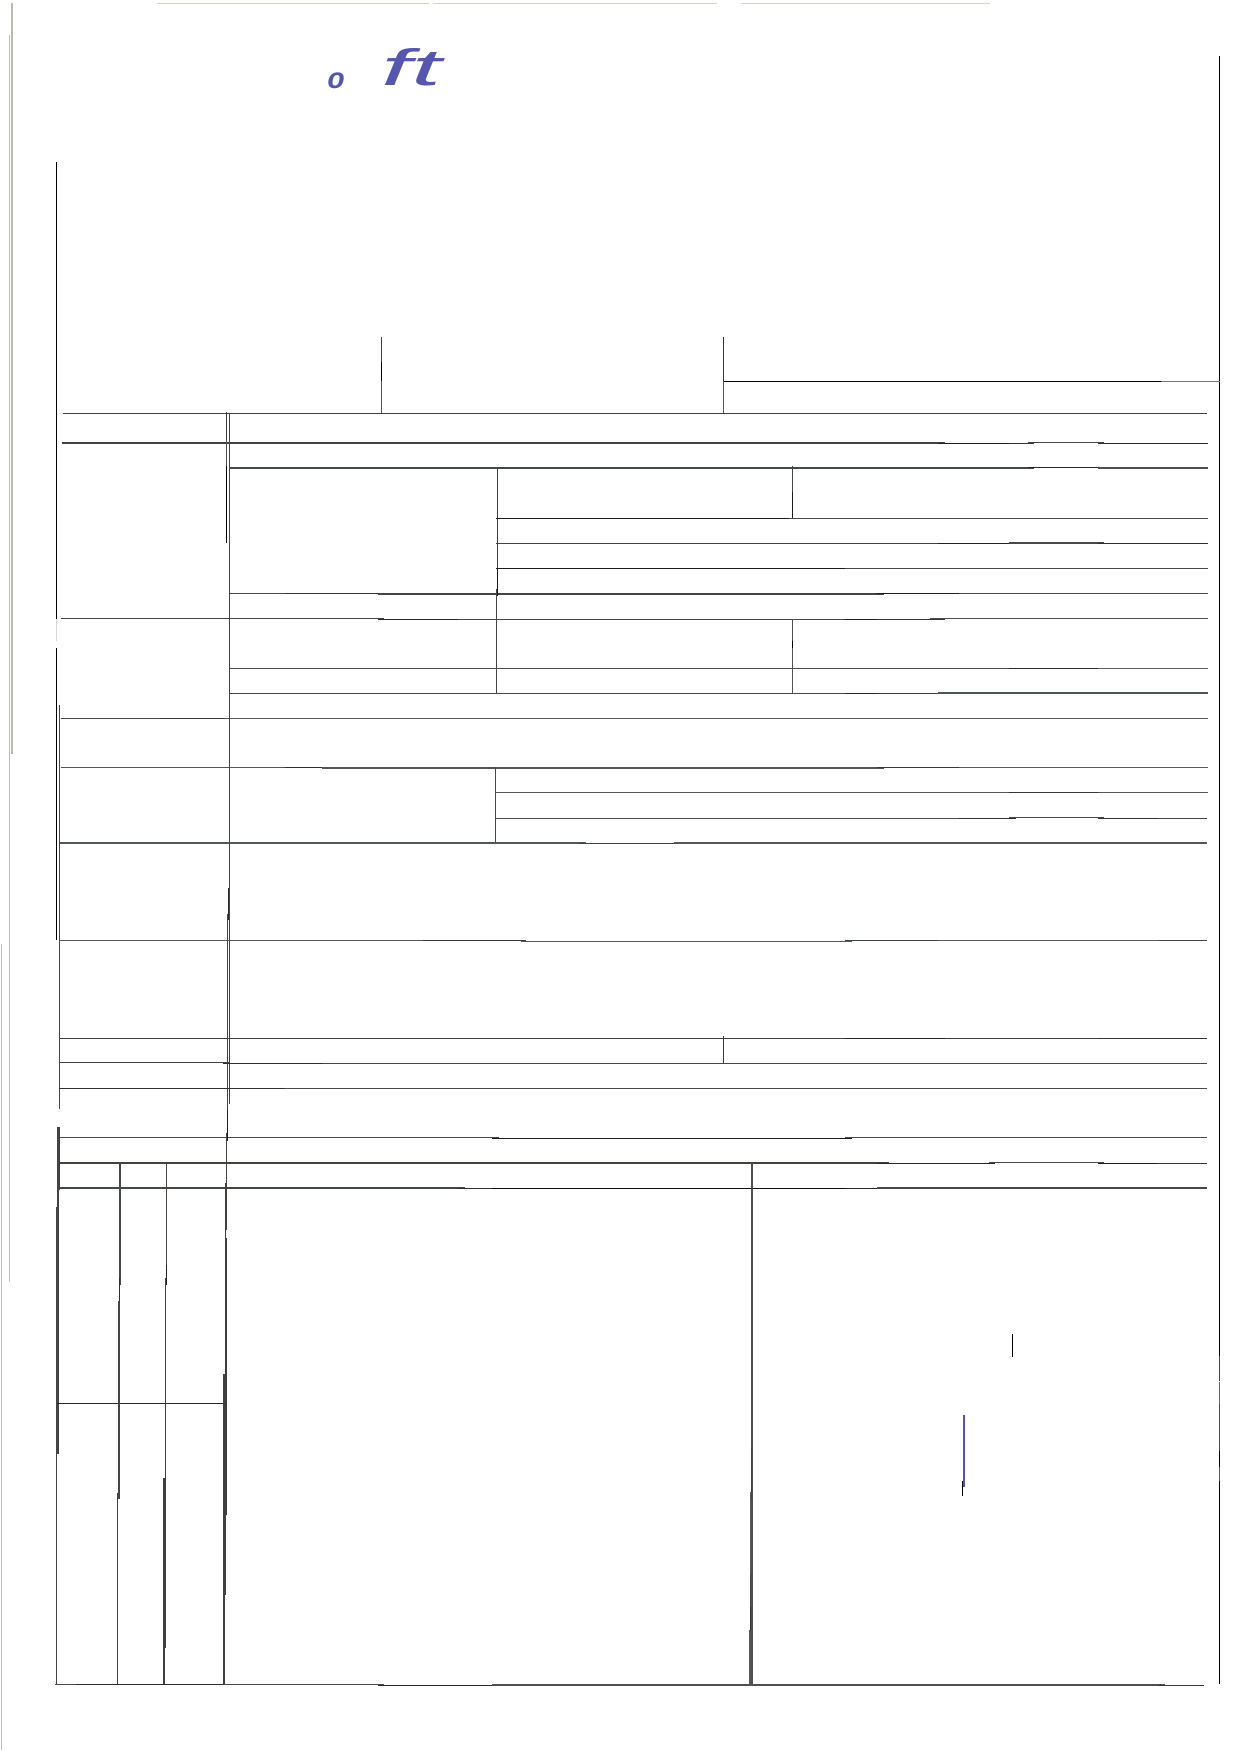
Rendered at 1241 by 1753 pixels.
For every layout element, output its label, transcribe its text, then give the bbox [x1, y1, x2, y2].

text o ft [327, 44, 1240, 97]
